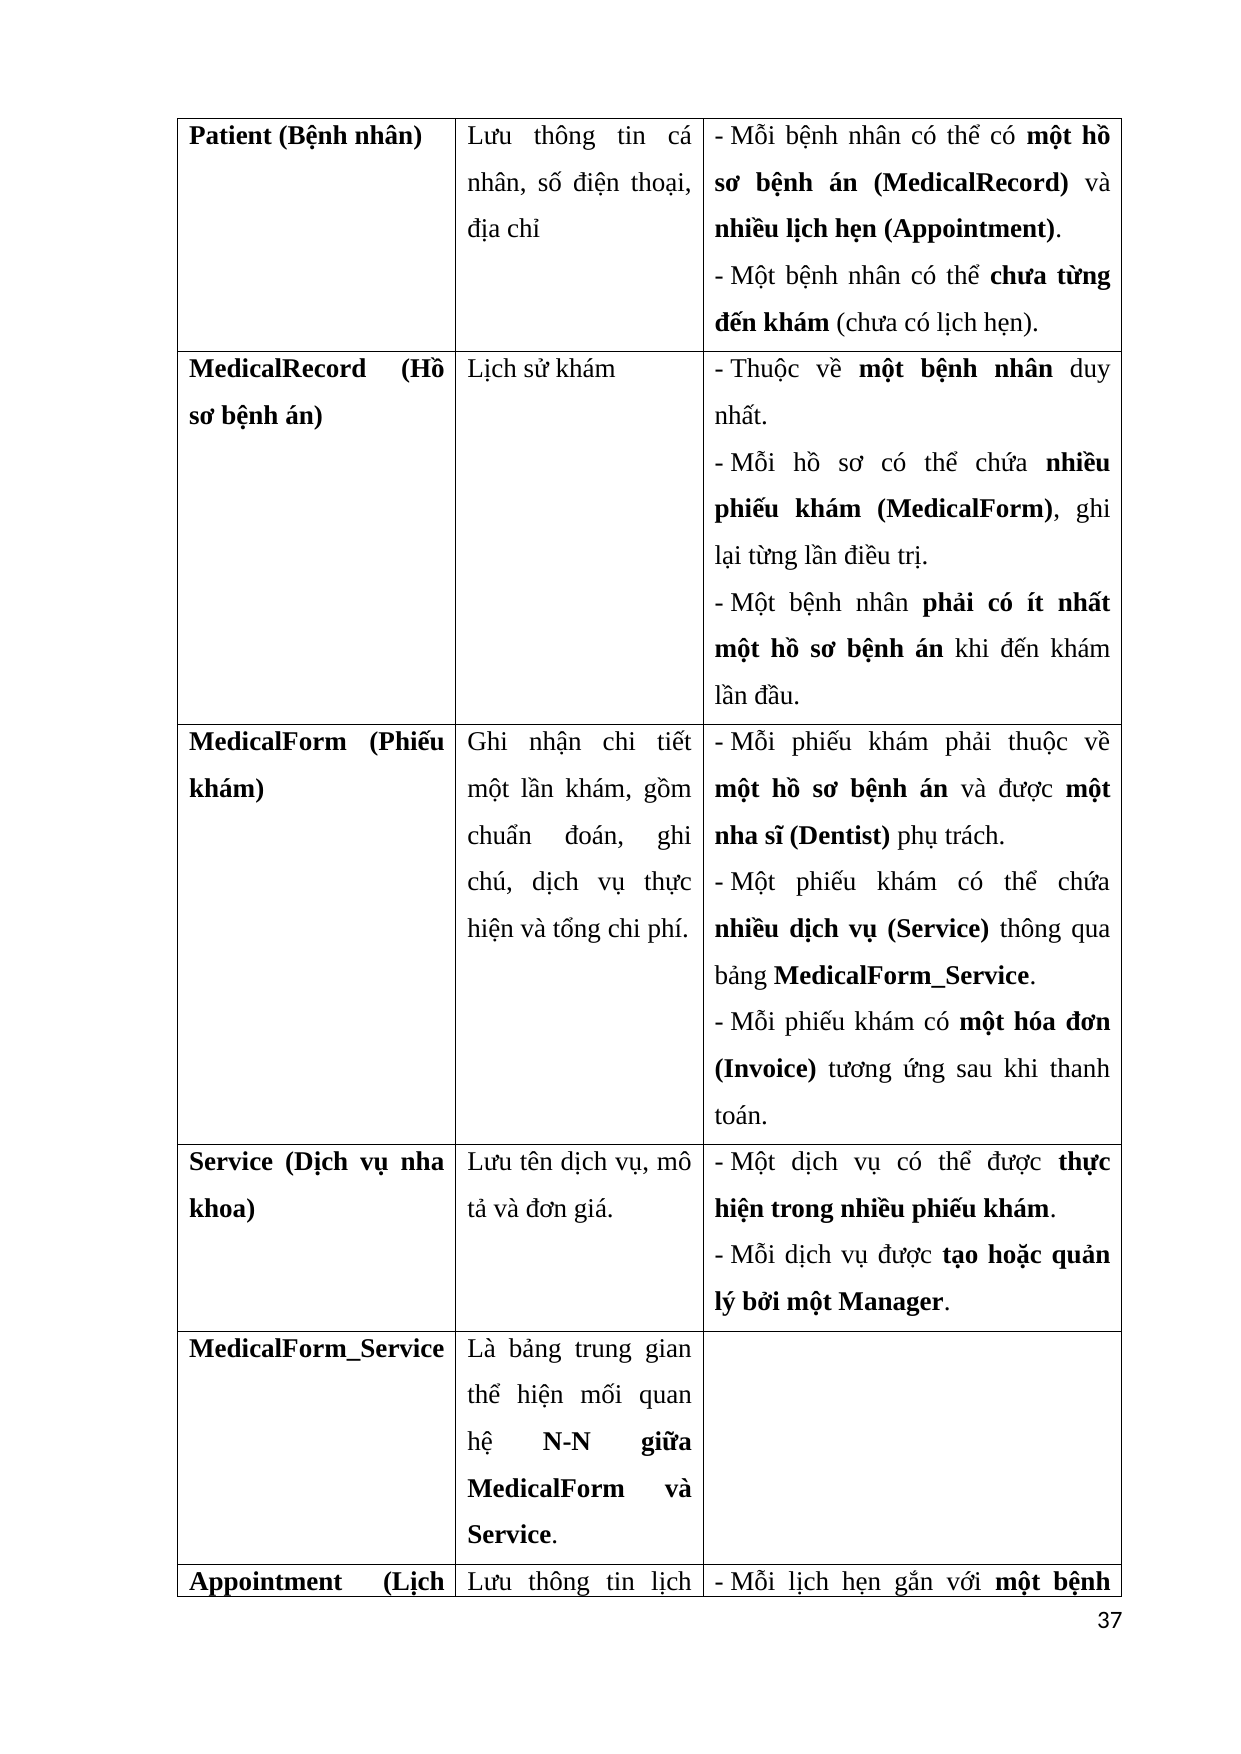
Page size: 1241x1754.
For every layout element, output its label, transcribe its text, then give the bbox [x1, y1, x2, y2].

table_cell Service (Dịch vụ nha khoa) [178, 1145, 455, 1331]
table_cell [704, 1332, 1121, 1564]
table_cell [178, 1565, 455, 1596]
table_cell Lưu tên dịch vụ, mô tả và đơn giá. [456, 1145, 703, 1331]
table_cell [704, 1565, 1121, 1596]
table_cell Lịch sử khám [456, 352, 703, 724]
table_cell Thuộc về một bệnh nhân duy nhất. Mỗi hồ sơ có thể chứa nhiều phiếu khám (MedicalForm), ghi lại từng lần điều trị. Một bệnh nhân phải có ít nhất một hồ sơ bệnh án khi đến khám lần đầu. [704, 352, 1121, 724]
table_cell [456, 1565, 703, 1596]
table_cell Ghi nhận chi tiết một lần khám, gồm chuẩn đoán, ghi chú, dịch vụ thực hiện và tổng chi phí. [456, 725, 703, 1144]
table_cell Patient (Bệnh nhân) [178, 119, 455, 351]
table_cell Mỗi bệnh nhân có thể có một hồ sơ bệnh án (MedicalRecord) và nhiều lịch hẹn (Appointment). Một bệnh nhân có thể chưa từng đến khám (chưa có lịch hẹn). [704, 119, 1121, 351]
table_cell MedicalForm (Phiếu khám) [178, 725, 455, 1144]
table_cell Là bảng trung gian thể hiện mối quan hệ N-N giữa MedicalForm và Service. [456, 1332, 703, 1564]
table_cell Một dịch vụ có thể được thực hiện trong nhiều phiếu khám. Mỗi dịch vụ được tạo hoặc quản lý bởi một Manager. [704, 1145, 1121, 1331]
table_cell Mỗi phiếu khám phải thuộc về một hồ sơ bệnh án và được một nha sĩ (Dentist) phụ trách. Một phiếu khám có thể chứa nhiều dịch vụ (Service) thông qua bảng MedicalForm_Service. Mỗi phiếu khám có một hóa đơn (Invoice) tương ứng sau khi thanh toán. [704, 725, 1121, 1144]
table_cell MedicalForm_Service [178, 1332, 455, 1564]
table_cell MedicalRecord (Hồ sơ bệnh án) [178, 352, 455, 724]
table_cell Lưu thông tin cá nhân, số điện thoại, địa chỉ [456, 119, 703, 351]
